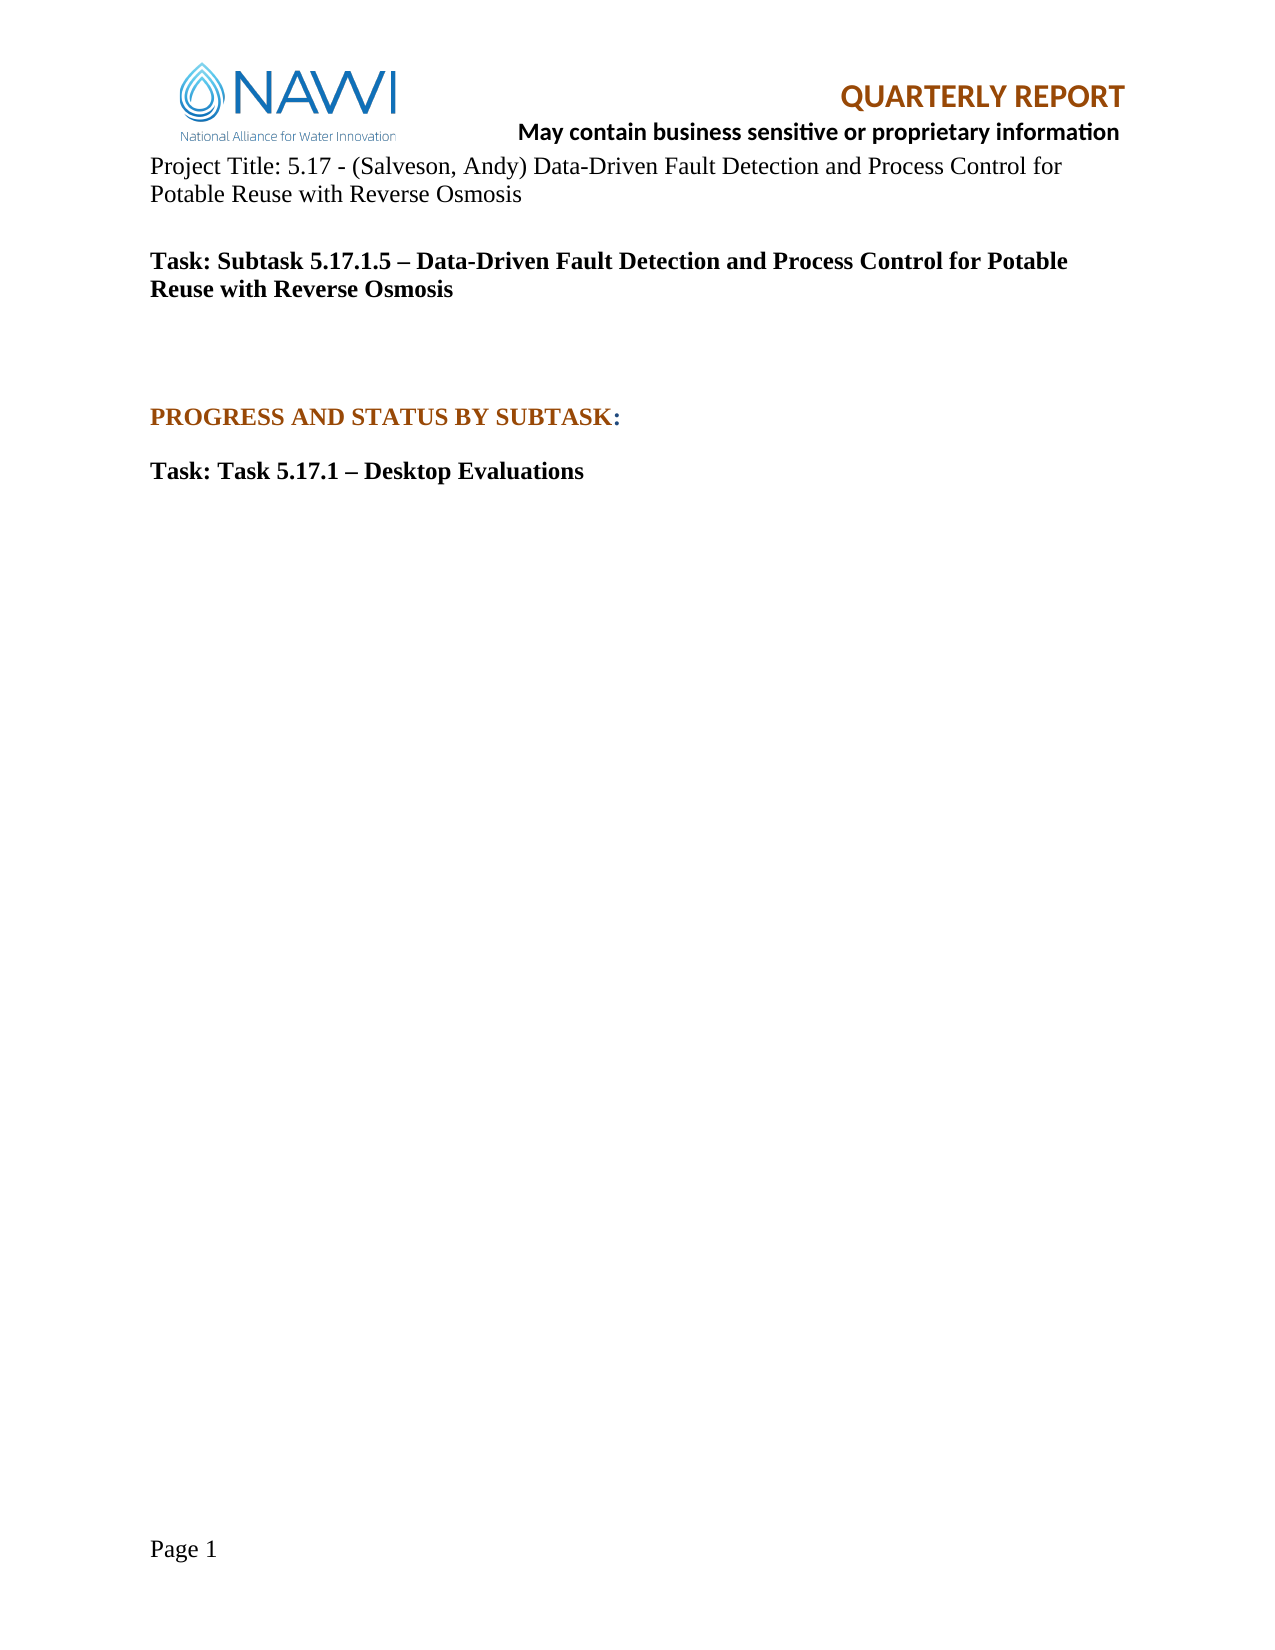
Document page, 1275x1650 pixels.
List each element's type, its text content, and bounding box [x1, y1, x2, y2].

text PROGRESS AND STATUS BY SUBTASK: [150, 402, 1125, 431]
subtitle Task: Task 5.17.1 – Desktop Evaluations [150, 456, 1125, 484]
title Task: Subtask 5.17.1.5 – Data-Driven Fault Detection and Process Control for Potable Reuse with Reverse Osmosis [150, 246, 1125, 303]
